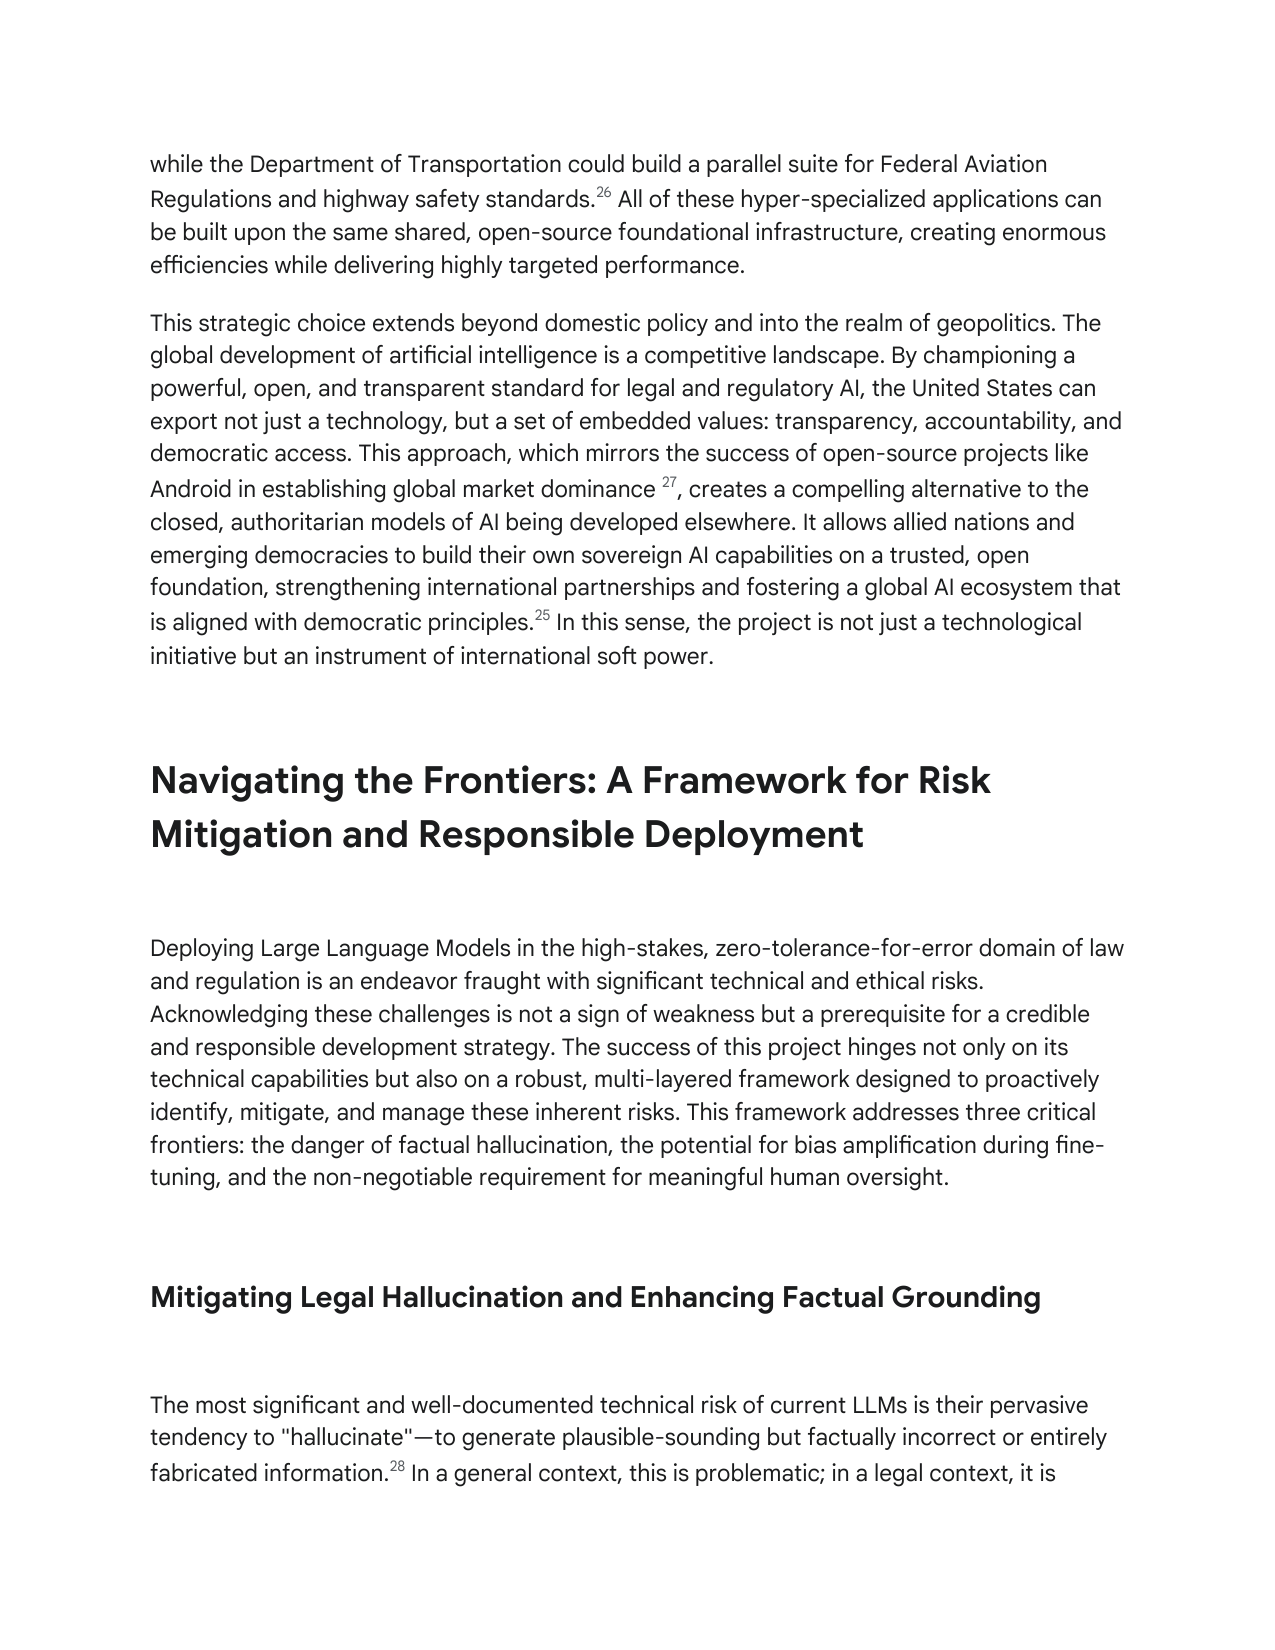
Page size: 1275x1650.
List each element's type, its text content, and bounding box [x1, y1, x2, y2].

text Deploying Large Language Models in the high-stakes, zero-tolerance-for-error domain of law and regulation is an endeavor fraught with significant technical and ethical risks. Acknowledging these challenges is not a sign of weakness but a prerequisite for a credible and responsible development strategy. The success of this project hinges not only on its technical capabilities but also on a robust, multi-layered framework designed to proactively identify, mitigate, and manage these inherent risks. This framework addresses three critical frontiers: the danger of factual hallucination, the potential for bias amplification during fine-tuning, and the non-negotiable requirement for meaningful human oversight. [150, 935, 1125, 1192]
subtitle Navigating the Frontiers: A Framework for Risk Mitigation and Responsible Deployment [150, 757, 1125, 858]
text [150, 150, 1125, 280]
subtitle Mitigating Legal Hallucination and Enhancing Factual Grounding [150, 1279, 1125, 1316]
text This strategic choice extends beyond domestic policy and into the realm of geopolitics. The global development of artificial intelligence is a competitive landscape. By championing a powerful, open, and transparent standard for legal and regulatory AI, the United States can export not just a technology, but a set of embedded values: transparency, accountability, and democratic access. This approach, which mirrors the success of open-source projects like Android in establishing global market dominance 27, creates a compelling alternative to the closed, authoritarian models of AI being developed elsewhere. It allows allied nations and emerging democracies to build their own sovereign AI capabilities on a trusted, open foundation, strengthening international partnerships and fostering a global AI ecosystem that is aligned with democratic principles.25 In this sense, the project is not just a technological initiative but an instrument of international soft power. [150, 309, 1125, 671]
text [150, 1391, 1125, 1488]
